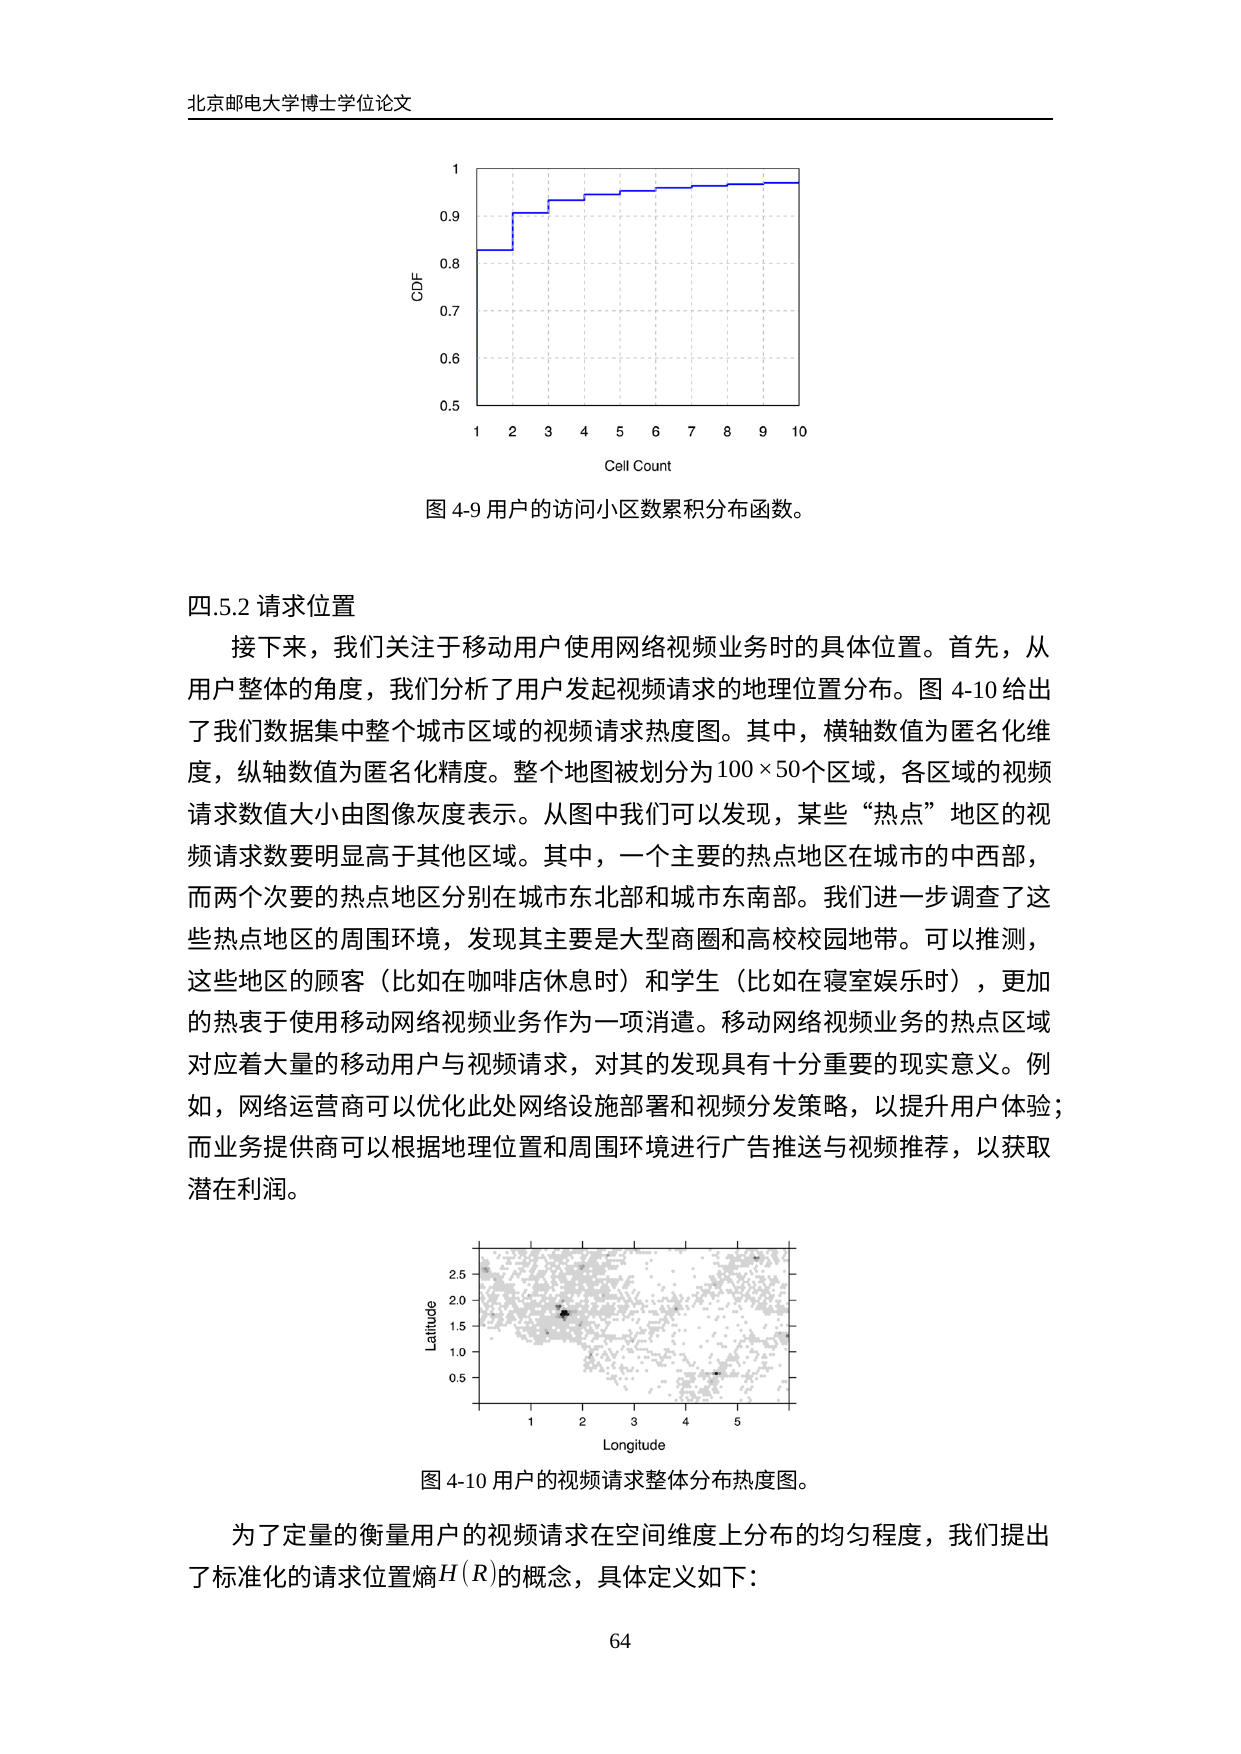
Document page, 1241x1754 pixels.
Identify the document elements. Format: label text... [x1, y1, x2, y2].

text 接下来，我们关注于移动用户使用网络视频业务时的具体位置。首先，从用户整体的角度，我们分析了用户发起视频请求的地理位置分布。图4-10给出了我们数据集中整个城市区域的视频请求热度图。其中，横轴数值为匿名化维度，纵轴数值为匿名化精度。整个地图被划分为个区域，各区域的视频请求数值大小由图像灰度表示。从图中我们可以发现，某些“热点”地区的视频请求数要明显高于其他区域。其中，一个主要的热点地区在城市的中西部，而两个次要的热点地区分别在城市东北部和城市东南部。我们进一步调查了这些热点地区的周围环境，发现其主要是大型商圈和高校校园地带。可以推测，这些地区的顾客（比如在咖啡店休息时）和学生（比如在寝室娱乐时），更加的热衷于使用移动网络视频业务作为一项消遣。移动网络视频业务的热点区域对应着大量的移动用户与视频请求，对其的发现具有十分重要的现实意义。例如，网络运营商可以优化此处网络设施部署和视频分发策略，以提升用户体验；而业务提供商可以根据地理位置和周围环境进行广告推送与视频推荐，以获取潜在利润。 [187, 623, 1053, 1207]
text 图4-10 用户的视频请求整体分布热度图。 [187, 1463, 1053, 1495]
picture [406, 150, 835, 493]
text 图4-9 用户的访问小区数累积分布函数。 [187, 492, 1053, 524]
text 为了定量的衡量用户的视频请求在空间维度上分布的均匀程度，我们提出了标准化的请求位置熵的概念，具体定义如下： [187, 1511, 1053, 1594]
picture [406, 1206, 835, 1464]
text 请求位置 [187, 582, 1053, 623]
